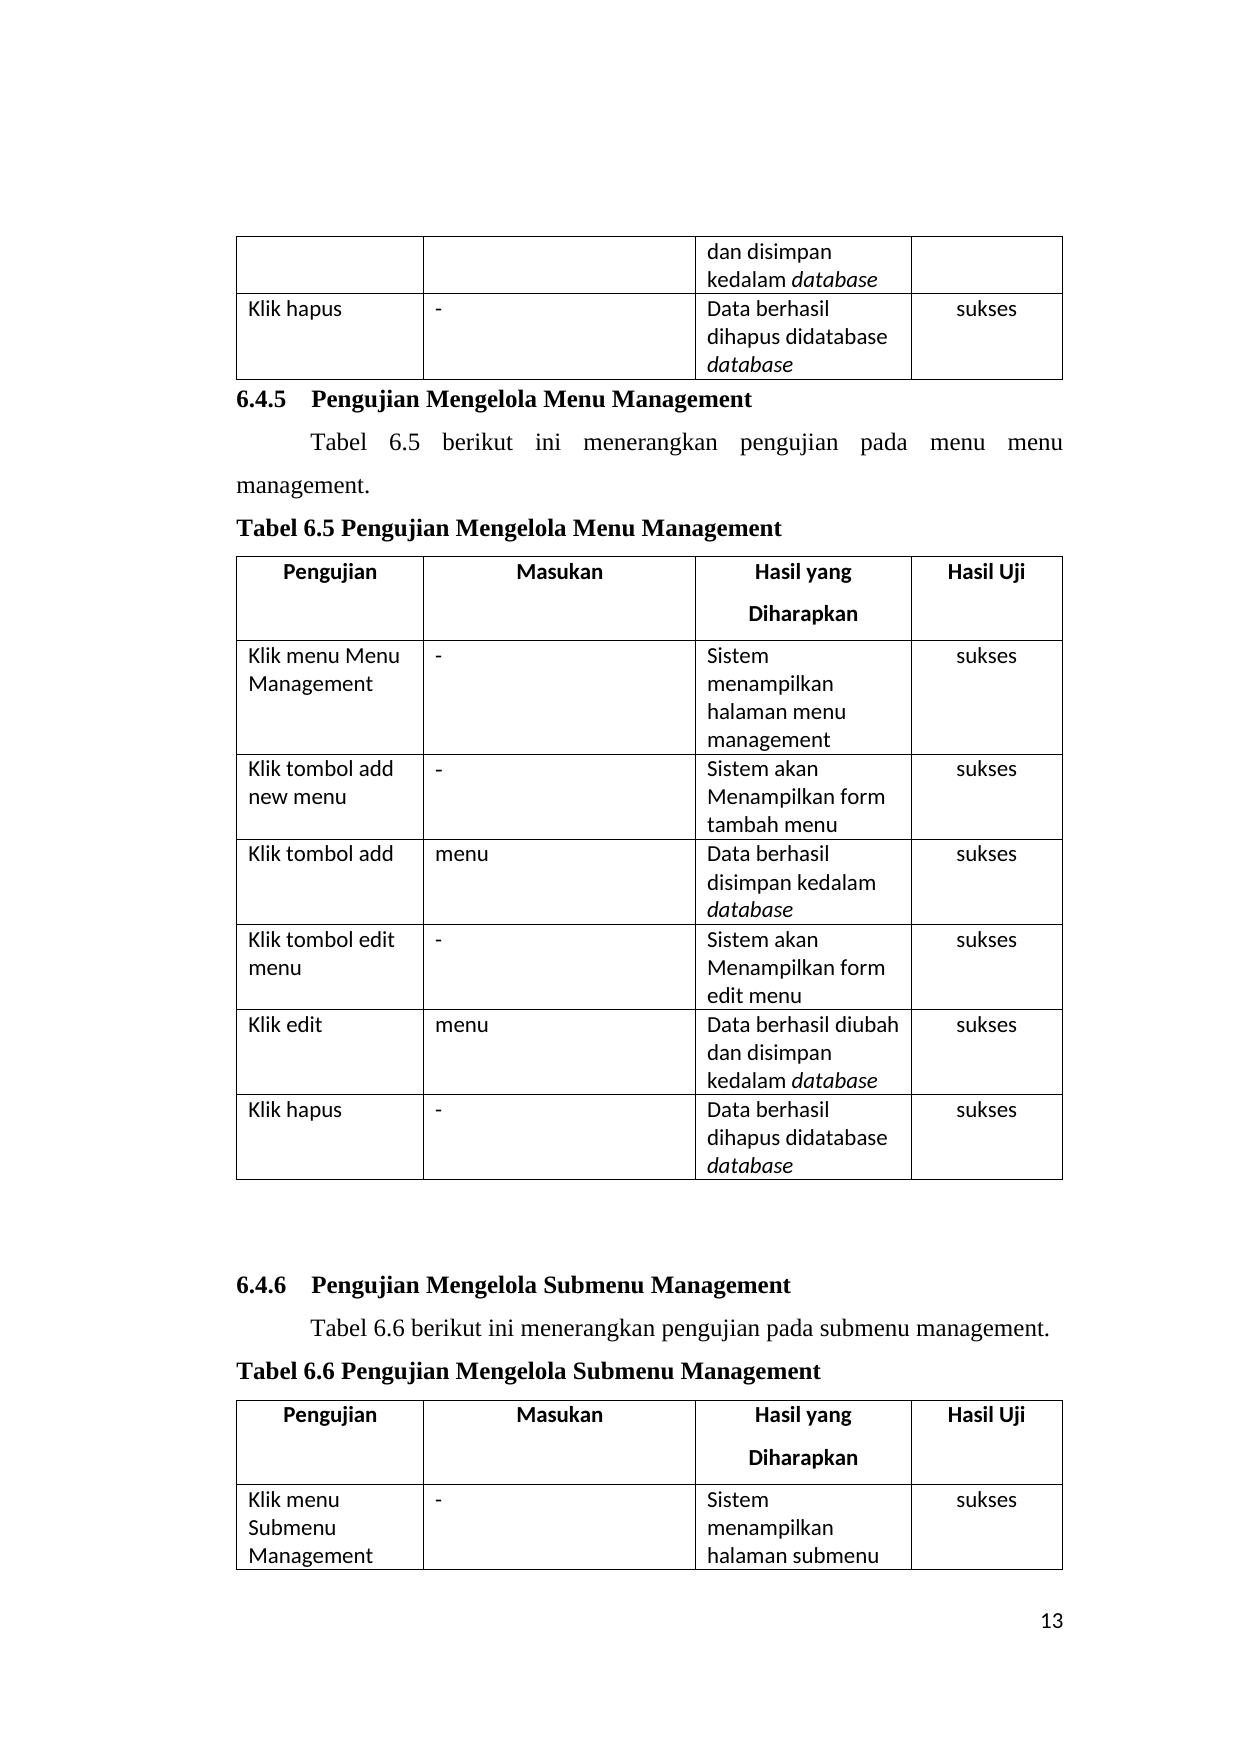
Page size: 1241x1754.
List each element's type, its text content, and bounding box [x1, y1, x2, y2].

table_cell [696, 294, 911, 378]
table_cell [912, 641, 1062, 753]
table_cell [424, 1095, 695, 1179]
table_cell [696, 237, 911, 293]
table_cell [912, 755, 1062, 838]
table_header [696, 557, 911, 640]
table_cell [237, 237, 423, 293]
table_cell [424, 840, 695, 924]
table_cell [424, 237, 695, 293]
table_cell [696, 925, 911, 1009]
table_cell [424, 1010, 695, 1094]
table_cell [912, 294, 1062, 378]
text Tabel 6.5 Pengujian Mengelola Menu Management [236, 513, 1063, 542]
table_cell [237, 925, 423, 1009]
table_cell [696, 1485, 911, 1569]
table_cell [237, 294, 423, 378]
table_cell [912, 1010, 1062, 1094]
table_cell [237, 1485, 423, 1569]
subtitle Pengujian Mengelola Menu Management [236, 384, 1063, 412]
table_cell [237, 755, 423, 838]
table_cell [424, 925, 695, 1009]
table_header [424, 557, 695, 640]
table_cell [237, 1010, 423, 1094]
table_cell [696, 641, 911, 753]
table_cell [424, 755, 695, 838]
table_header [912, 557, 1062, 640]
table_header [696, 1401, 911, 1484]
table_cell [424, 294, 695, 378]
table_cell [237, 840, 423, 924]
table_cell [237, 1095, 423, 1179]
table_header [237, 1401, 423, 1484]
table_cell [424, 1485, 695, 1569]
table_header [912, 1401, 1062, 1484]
text Tabel 6.6 berikut ini menerangkan pengujian pada submenu management. [236, 1313, 1063, 1342]
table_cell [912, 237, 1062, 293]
text Tabel 6.5 berikut ini menerangkan pengujian pada menu menu management. [236, 427, 1063, 499]
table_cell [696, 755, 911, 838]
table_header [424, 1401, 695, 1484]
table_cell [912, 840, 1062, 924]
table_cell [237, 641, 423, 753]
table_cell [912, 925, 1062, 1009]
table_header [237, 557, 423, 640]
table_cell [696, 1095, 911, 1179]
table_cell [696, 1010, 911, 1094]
text Tabel 6.6 Pengujian Mengelola Submenu Management [236, 1356, 1063, 1385]
subtitle Pengujian Mengelola Submenu Management [236, 1270, 1063, 1299]
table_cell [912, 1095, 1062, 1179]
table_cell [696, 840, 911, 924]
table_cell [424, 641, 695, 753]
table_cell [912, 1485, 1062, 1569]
